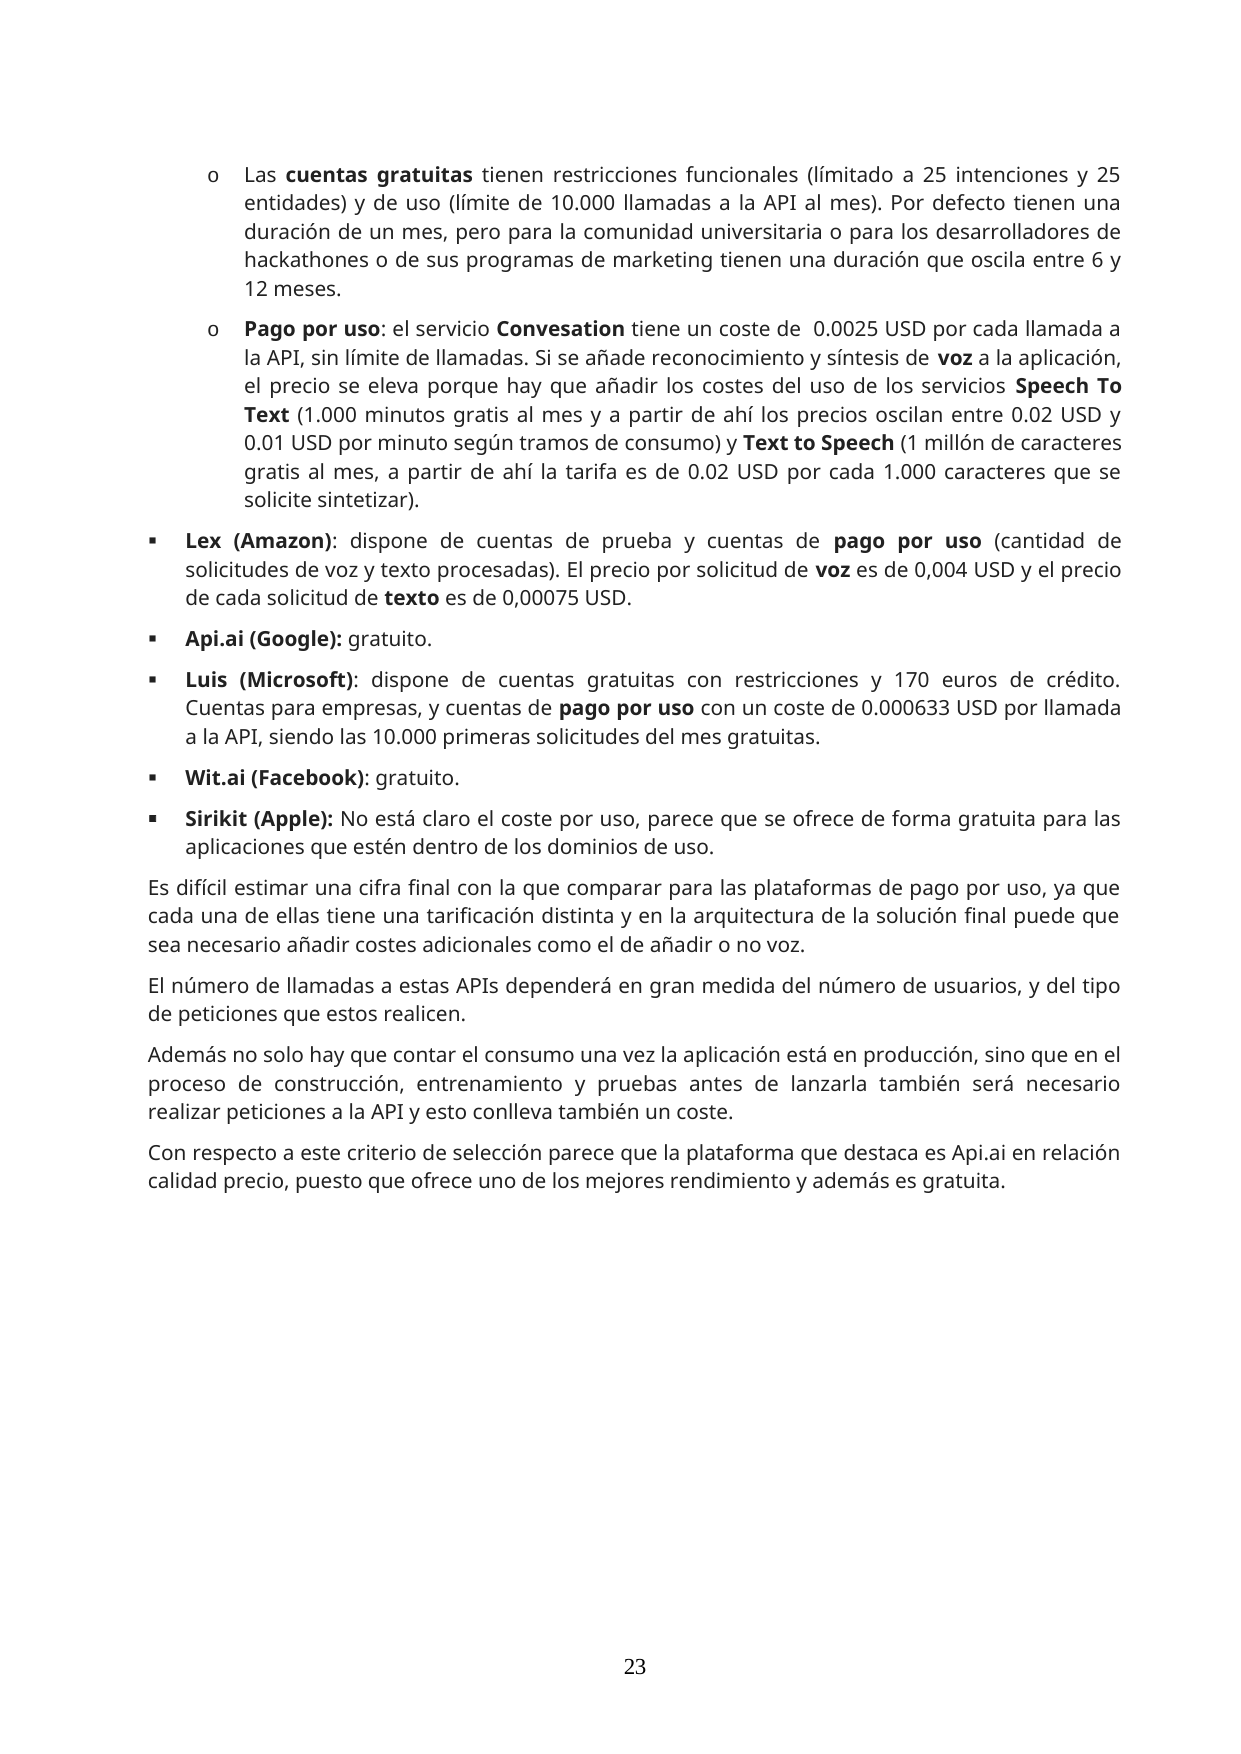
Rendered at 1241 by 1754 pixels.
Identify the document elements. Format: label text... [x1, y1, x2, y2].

list Sirikit (Apple): No está claro el coste por uso, parece que se ofrece de forma gratuita para las aplicaciones que estén dentro de los dominios de uso. [148, 804, 1122, 861]
list Las cuentas gratuitas tienen restricciones funcionales (límitado a 25 intenciones y 25 entidades) y de uso (límite de 10.000 llamadas a la API al mes). Por defecto tienen una duración de un mes, pero para la comunidad universitaria o para los desarrolladores de hackathones o de sus programas de marketing tienen una duración que oscila entre 6 y 12 meses. [207, 160, 1122, 302]
list Lex (Amazon): dispone de cuentas de prueba y cuentas de pago por uso (cantidad de solicitudes de voz y texto procesadas). El precio por solicitud de voz es de 0,004 USD y el precio de cada solicitud de texto es de 0,00075 USD. [148, 526, 1122, 612]
list Pago por uso: el servicio Convesation tiene un coste de 0.0025 USD por cada llamada a la API, sin límite de llamadas. Si se añade reconocimiento y síntesis de voz a la aplicación, el precio se eleva porque hay que añadir los costes del uso de los servicios Speech To Text (1.000 minutos gratis al mes y a partir de ahí los precios oscilan entre 0.02 USD y 0.01 USD por minuto según tramos de consumo) y Text to Speech (1 millón de caracteres gratis al mes, a partir de ahí la tarifa es de 0.02 USD por cada 1.000 caracteres que se solicite sintetizar). [207, 314, 1122, 514]
list Api.ai (Google): gratuito. [148, 624, 1122, 652]
list Luis (Microsoft): dispone de cuentas gratuitas con restricciones y 170 euros de crédito. Cuentas para empresas, y cuentas de pago por uso con un coste de 0.000633 USD por llamada a la API, siendo las 10.000 primeras solicitudes del mes gratuitas. [148, 665, 1122, 750]
text El número de llamadas a estas APIs dependerá en gran medida del número de usuarios, y del tipo de peticiones que estos realicen. [148, 971, 1122, 1028]
text Es difícil estimar una cifra final con la que comparar para las plataformas de pago por uso, ya que cada una de ellas tiene una tarificación distinta y en la arquitectura de la solución final puede que sea necesario añadir costes adicionales como el de añadir o no voz. [148, 873, 1122, 958]
text Con respecto a este criterio de selección parece que la plataforma que destaca es Api.ai en relación calidad precio, puesto que ofrece uno de los mejores rendimiento y además es gratuita. [148, 1138, 1122, 1195]
text Además no solo hay que contar el consumo una vez la aplicación está en producción, sino que en el proceso de construcción, entrenamiento y pruebas antes de lanzarla también será necesario realizar peticiones a la API y esto conlleva también un coste. [148, 1040, 1122, 1126]
list Wit.ai (Facebook): gratuito. [148, 763, 1122, 791]
